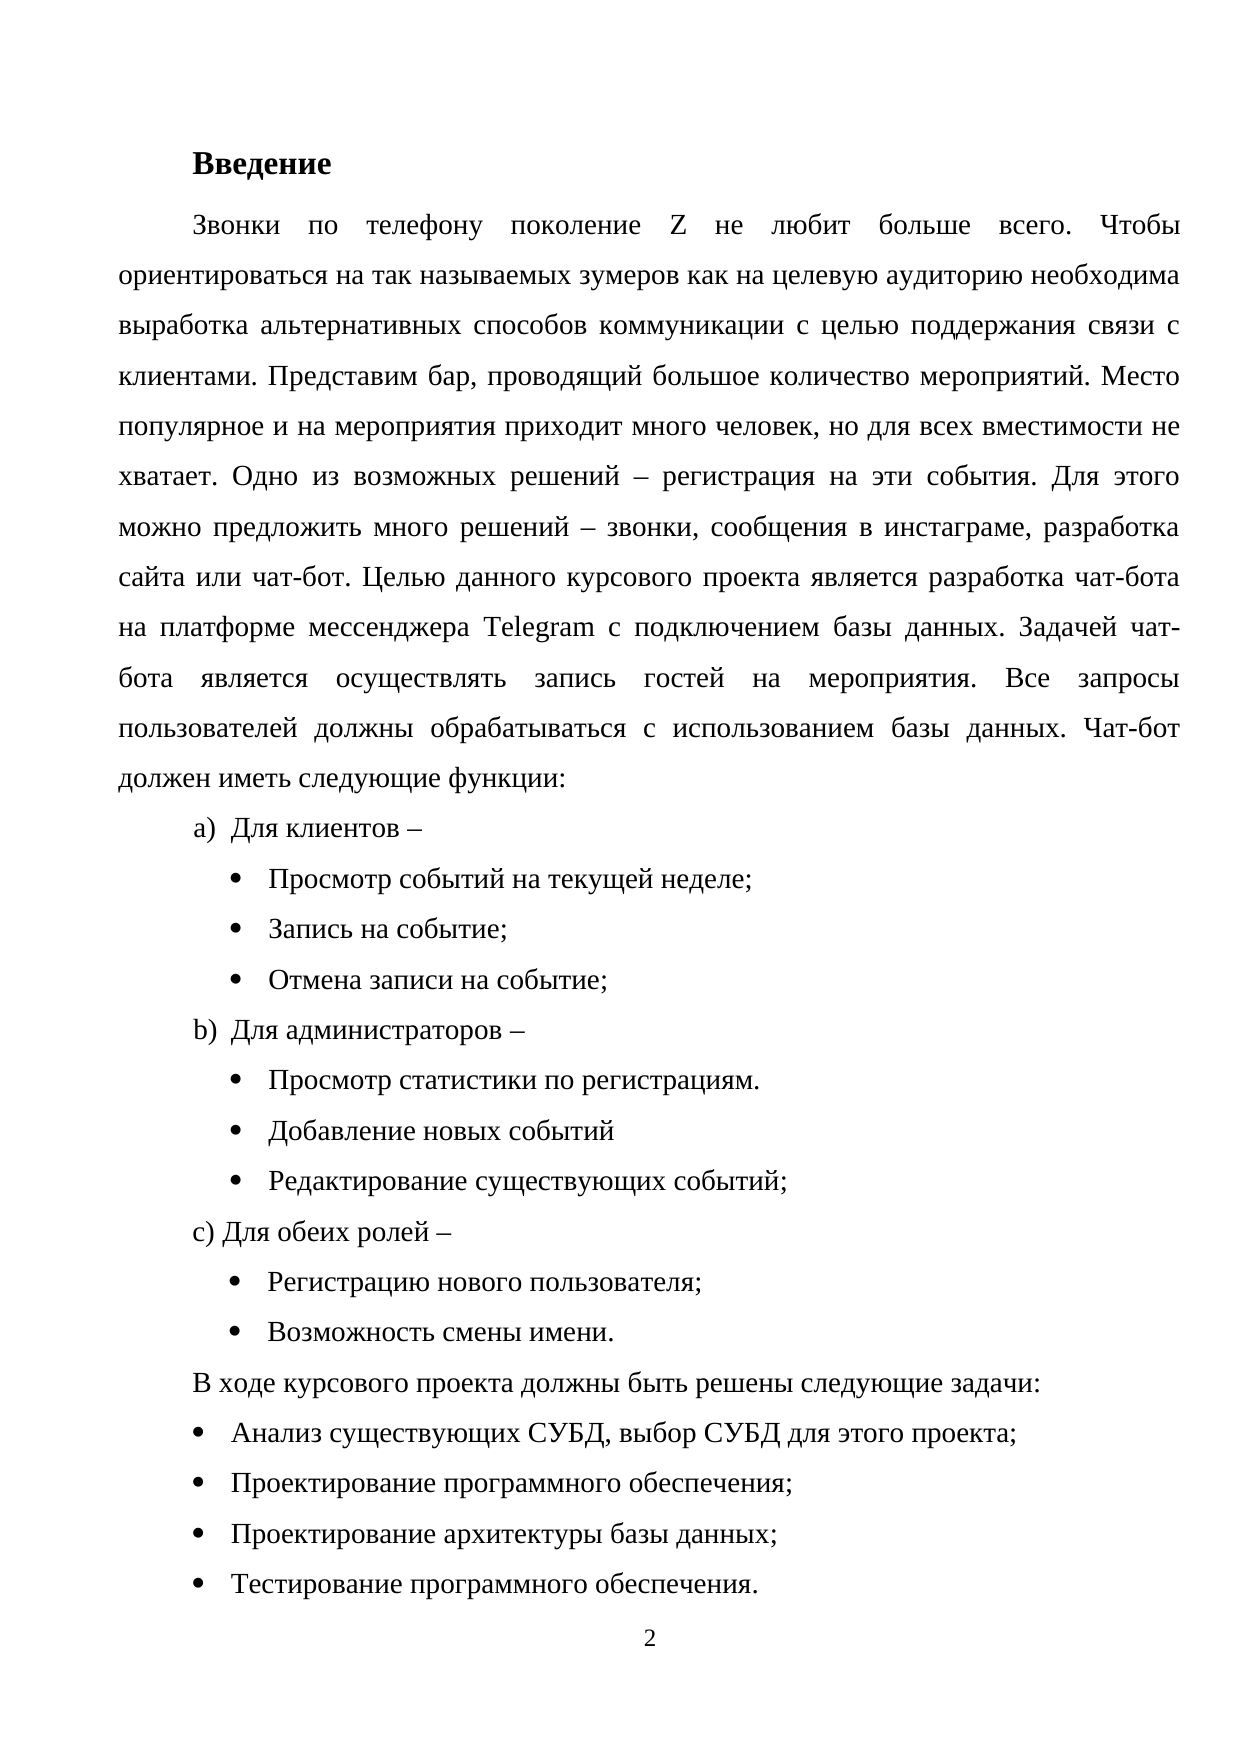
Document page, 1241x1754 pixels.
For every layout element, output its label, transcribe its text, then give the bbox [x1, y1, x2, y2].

list Возможность смены имени. [229, 1314, 1181, 1348]
text В ходе курсового проекта должны быть решены следующие задачи: [118, 1365, 1181, 1398]
list Добавление новых событий [231, 1113, 1181, 1147]
list Запись на событие; [231, 911, 1181, 945]
list Для клиентов – [193, 811, 1181, 844]
list Проектирование архитектуры базы данных; [193, 1516, 1181, 1550]
title Введение [192, 143, 1181, 181]
list Регистрацию нового пользователя; [229, 1264, 1181, 1298]
list Анализ существующих СУБД, выбор СУБД для этого проекта; [193, 1415, 1181, 1449]
list Тестирование программного обеспечения. [193, 1566, 1181, 1600]
list Проектирование программного обеспечения; [193, 1466, 1181, 1499]
list Просмотр событий на текущей неделе; [231, 861, 1181, 894]
list Редактирование существующих событий; [231, 1163, 1181, 1197]
text Звонки по телефону поколение Z не любит больше всего. Чтобы ориентироваться на так называемых зумеров как на целевую аудиторию необходима выработка альтернативных способов коммуникации с целью поддержания связи с клиентами. Представим бар, проводящий большое количество мероприятий. Место популярное и на мероприятия приходит много человек, но для всех вместимости не хватает. Одно из возможных решений – регистрация на эти события. Для этого можно предложить много решений – звонки, сообщения в инстаграме, разработка сайта или чат-бот. Целью данного курсового проекта является разработка чат-бота на платформе мессенджера Telegram с подключением базы данных. Задачей чат-бота является осуществлять запись гостей на мероприятия. Все запросы пользователей должны обрабатываться с использованием базы данных. Чат-бот должен иметь следующие функции: [118, 207, 1181, 794]
text с) Для обеих ролей – [118, 1214, 1181, 1247]
list Для администраторов – [193, 1012, 1181, 1046]
list Просмотр статистики по регистрациям. [231, 1062, 1181, 1096]
list Отмена записи на событие; [231, 962, 1181, 995]
